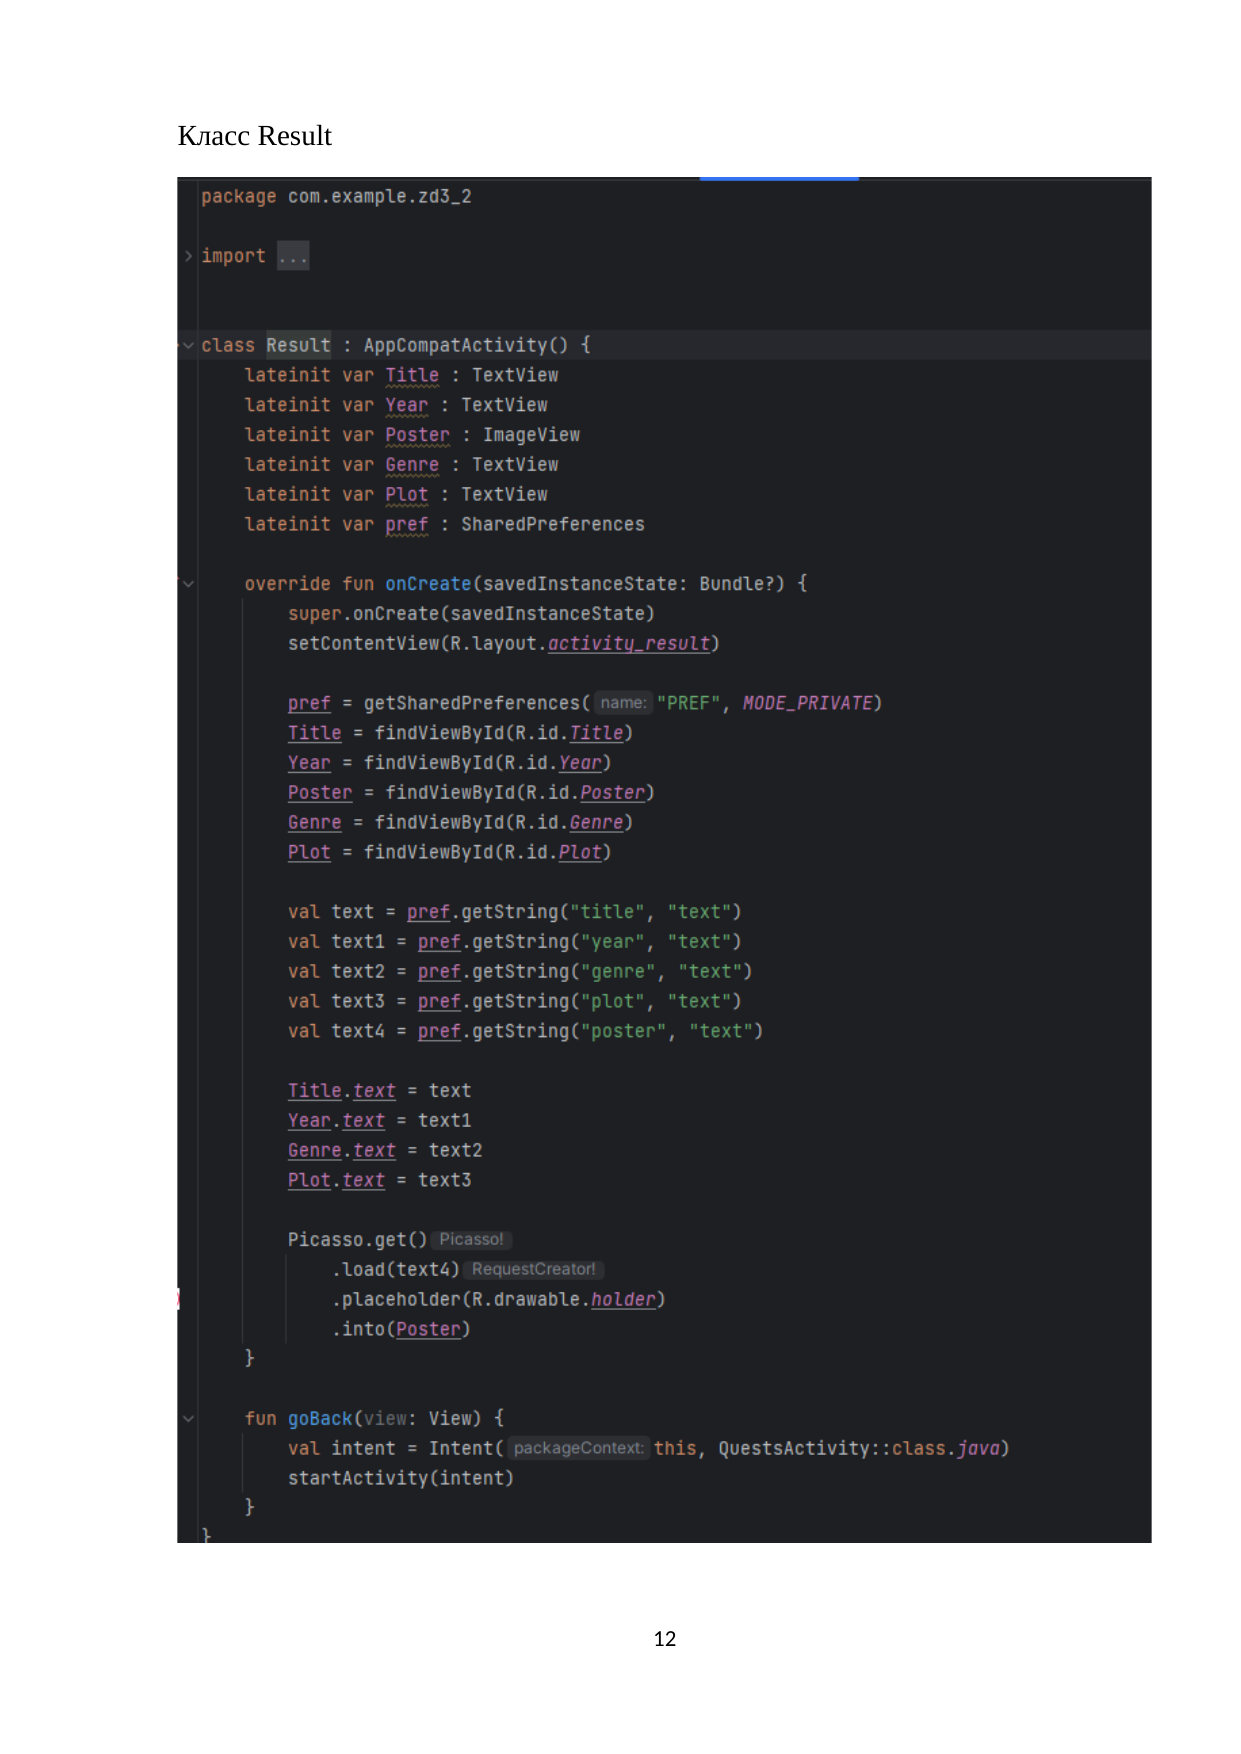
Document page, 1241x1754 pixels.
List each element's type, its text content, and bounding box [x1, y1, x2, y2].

text Класс Result [177, 118, 1152, 152]
picture [177, 177, 1152, 1543]
